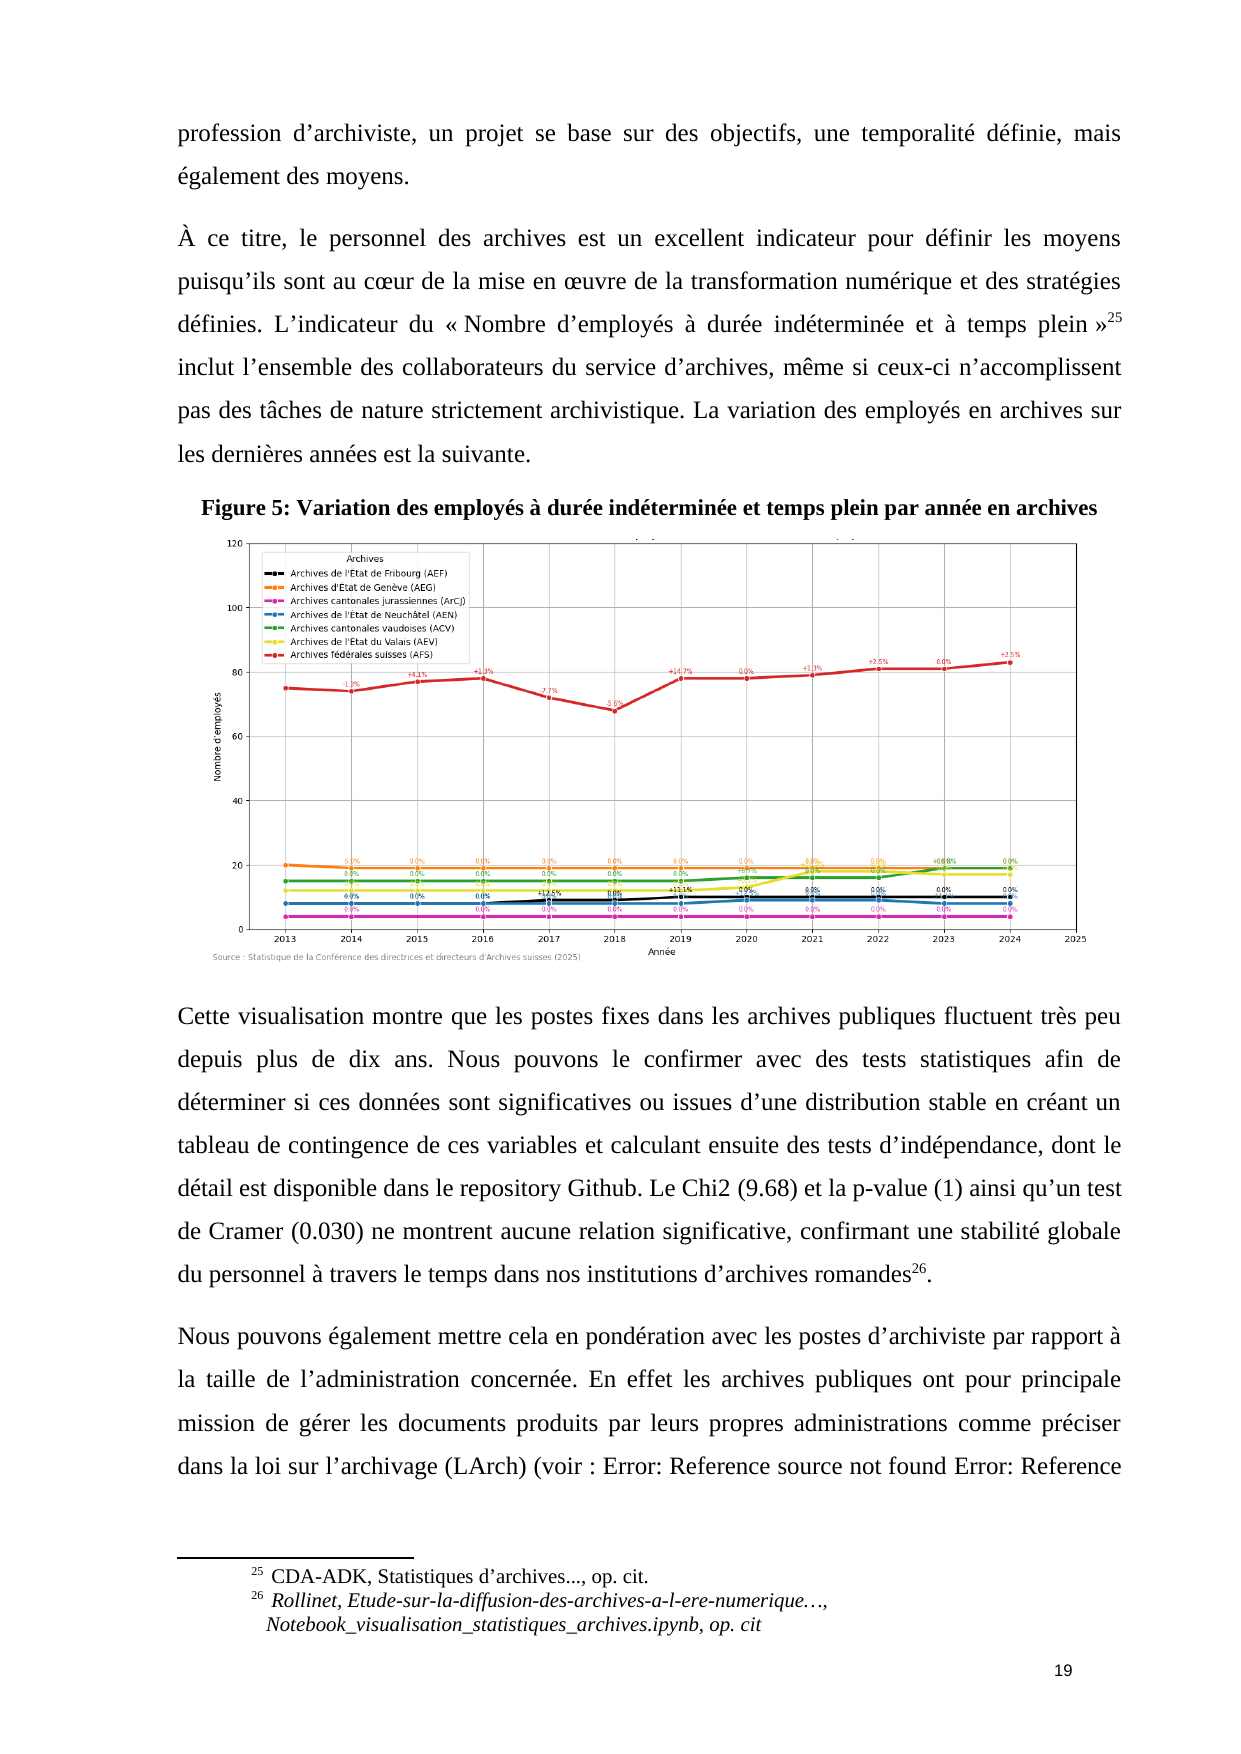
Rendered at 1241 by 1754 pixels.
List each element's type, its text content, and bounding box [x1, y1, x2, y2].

text À ce titre, le personnel des archives est un excellent indicateur pour définir les moyens puisqu’ils sont au cœur de la mise en œuvre de la transformation numérique et des stratégies définies. L’indicateur du « Nombre d’employés à durée indéterminée et à temps plein » inclut l’ensemble des collaborateurs du service d’archives, même si ceux-ci n’accomplissent pas des tâches de nature strictement archivistique. La variation des employés en archives sur les dernières années est la suivante. [177, 223, 1122, 467]
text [177, 1321, 1122, 1479]
text Cette visualisation montre que les postes fixes dans les archives publiques fluctuent très peu depuis plus de dix ans. Nous pouvons le confirmer avec des tests statistiques afin de déterminer si ces données sont significatives ou issues d’une distribution stable en créant un tableau de contingence de ces variables et calculant ensuite des tests d’indépendance, dont le détail est disponible dans le repository Github. Le Chi2 (9.68) et la p-value (1) ainsi qu’un test de Cramer (0.030) ne montrent aucune relation significative, confirmant une stabilité globale du personnel à travers le temps dans nos institutions d’archives romandes. [177, 1001, 1122, 1288]
text Figure 5: Variation des employés à durée indéterminée et temps plein par année en archives [177, 494, 1122, 521]
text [177, 118, 1122, 190]
picture [206, 539, 1093, 968]
